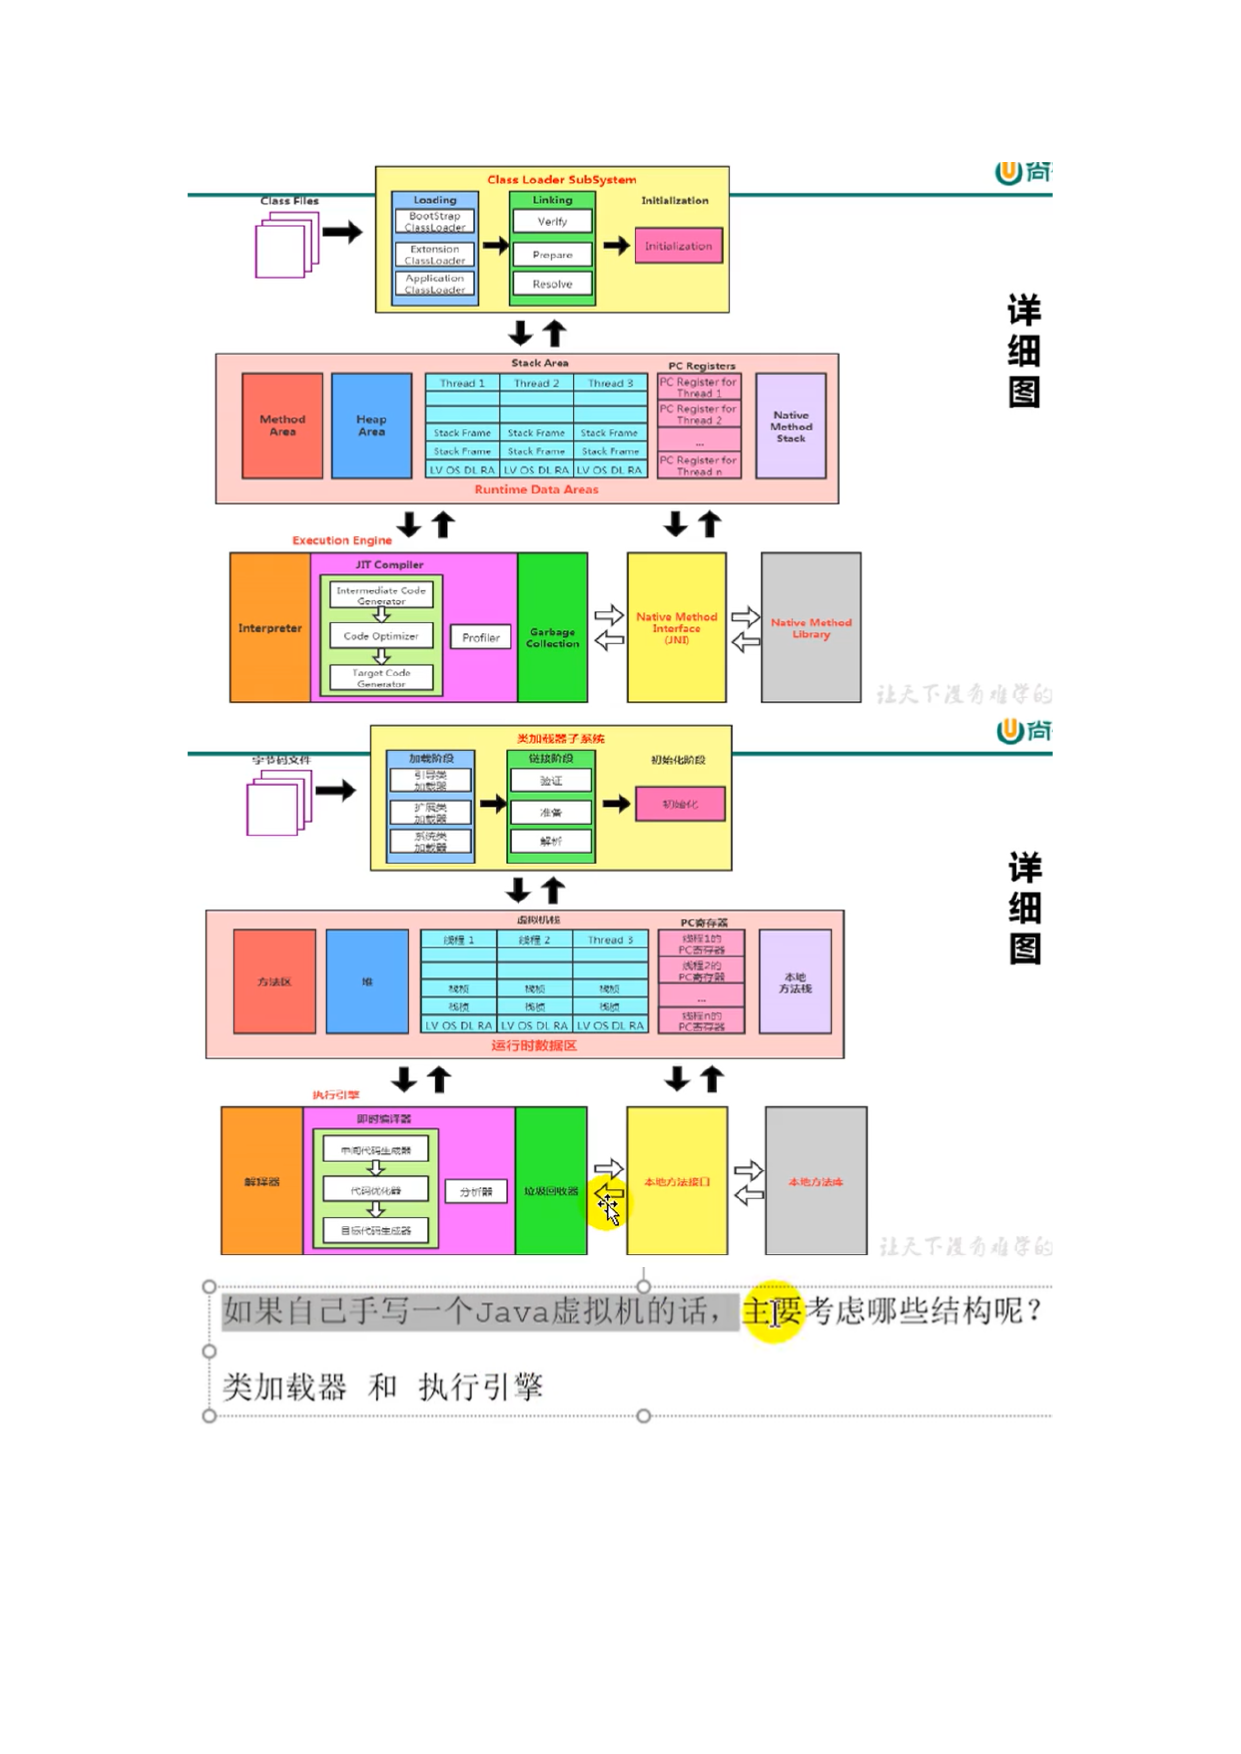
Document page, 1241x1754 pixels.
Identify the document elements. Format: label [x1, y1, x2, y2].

picture [187, 714, 1053, 1264]
picture [187, 1267, 1053, 1435]
picture [187, 162, 1053, 708]
